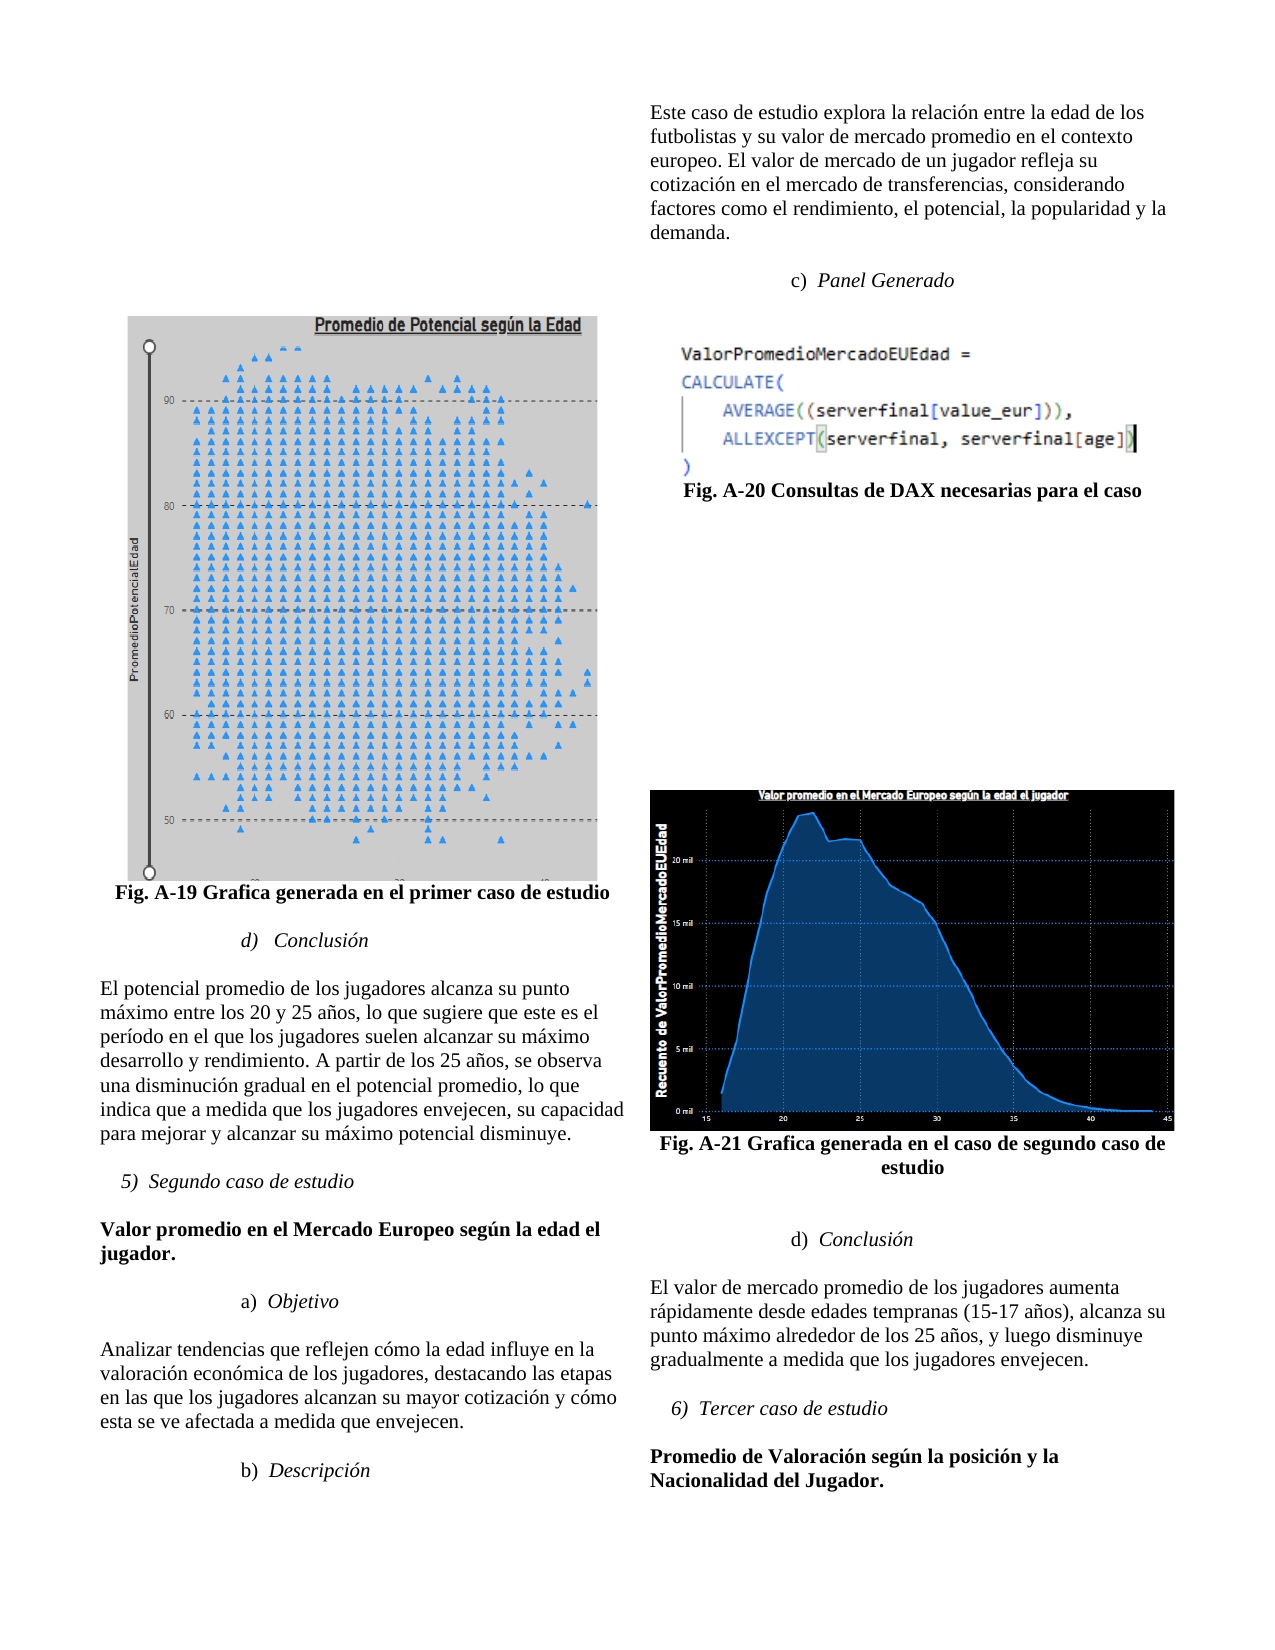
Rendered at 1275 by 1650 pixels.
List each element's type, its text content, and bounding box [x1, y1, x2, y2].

subtitle Conclusión [188, 928, 625, 952]
picture [127, 316, 598, 881]
subtitle Panel Generado [738, 268, 1175, 292]
subtitle Segundo caso de estudio [100, 1169, 625, 1193]
picture [674, 340, 1151, 478]
text Valor promedio en el Mercado Europeo según la edad el jugador. [100, 1217, 625, 1265]
text El potencial promedio de los jugadores alcanza su punto máximo entre los 20 y 25 años, lo que sugiere que este es el período en el que los jugadores suelen alcanzar su máximo desarrollo y rendimiento. A partir de los 25 años, se observa una disminución gradual en el potencial promedio, lo que indica que a medida que los jugadores envejecen, su capacidad para mejorar y alcanzar su máximo potencial disminuye. [100, 976, 625, 1145]
subtitle Objetivo [188, 1289, 625, 1313]
subtitle Descripción [188, 1457, 625, 1482]
picture [650, 790, 1175, 1131]
subtitle Tercer caso de estudio [650, 1396, 1175, 1419]
text Promedio de Valoración según la posición y la Nacionalidad del Jugador. [650, 1444, 1175, 1492]
text Este caso de estudio explora la relación entre la edad de los futbolistas y su valor de mercado promedio en el contexto europeo. El valor de mercado de un jugador refleja su cotización en el mercado de transferencias, considerando factores como el rendimiento, el potencial, la popularidad y la demanda. [650, 100, 1175, 244]
subtitle Conclusión [738, 1227, 1175, 1251]
text Analizar tendencias que reflejen cómo la edad influye en la valoración económica de los jugadores, destacando las etapas en las que los jugadores alcanzan su mayor cotización y cómo esta se ve afectada a medida que envejecen. [100, 1337, 625, 1433]
text El valor de mercado promedio de los jugadores aumenta rápidamente desde edades tempranas (15-17 años), alcanza su punto máximo alrededor de los 25 años, y luego disminuye gradualmente a medida que los jugadores envejecen. [650, 1275, 1175, 1371]
